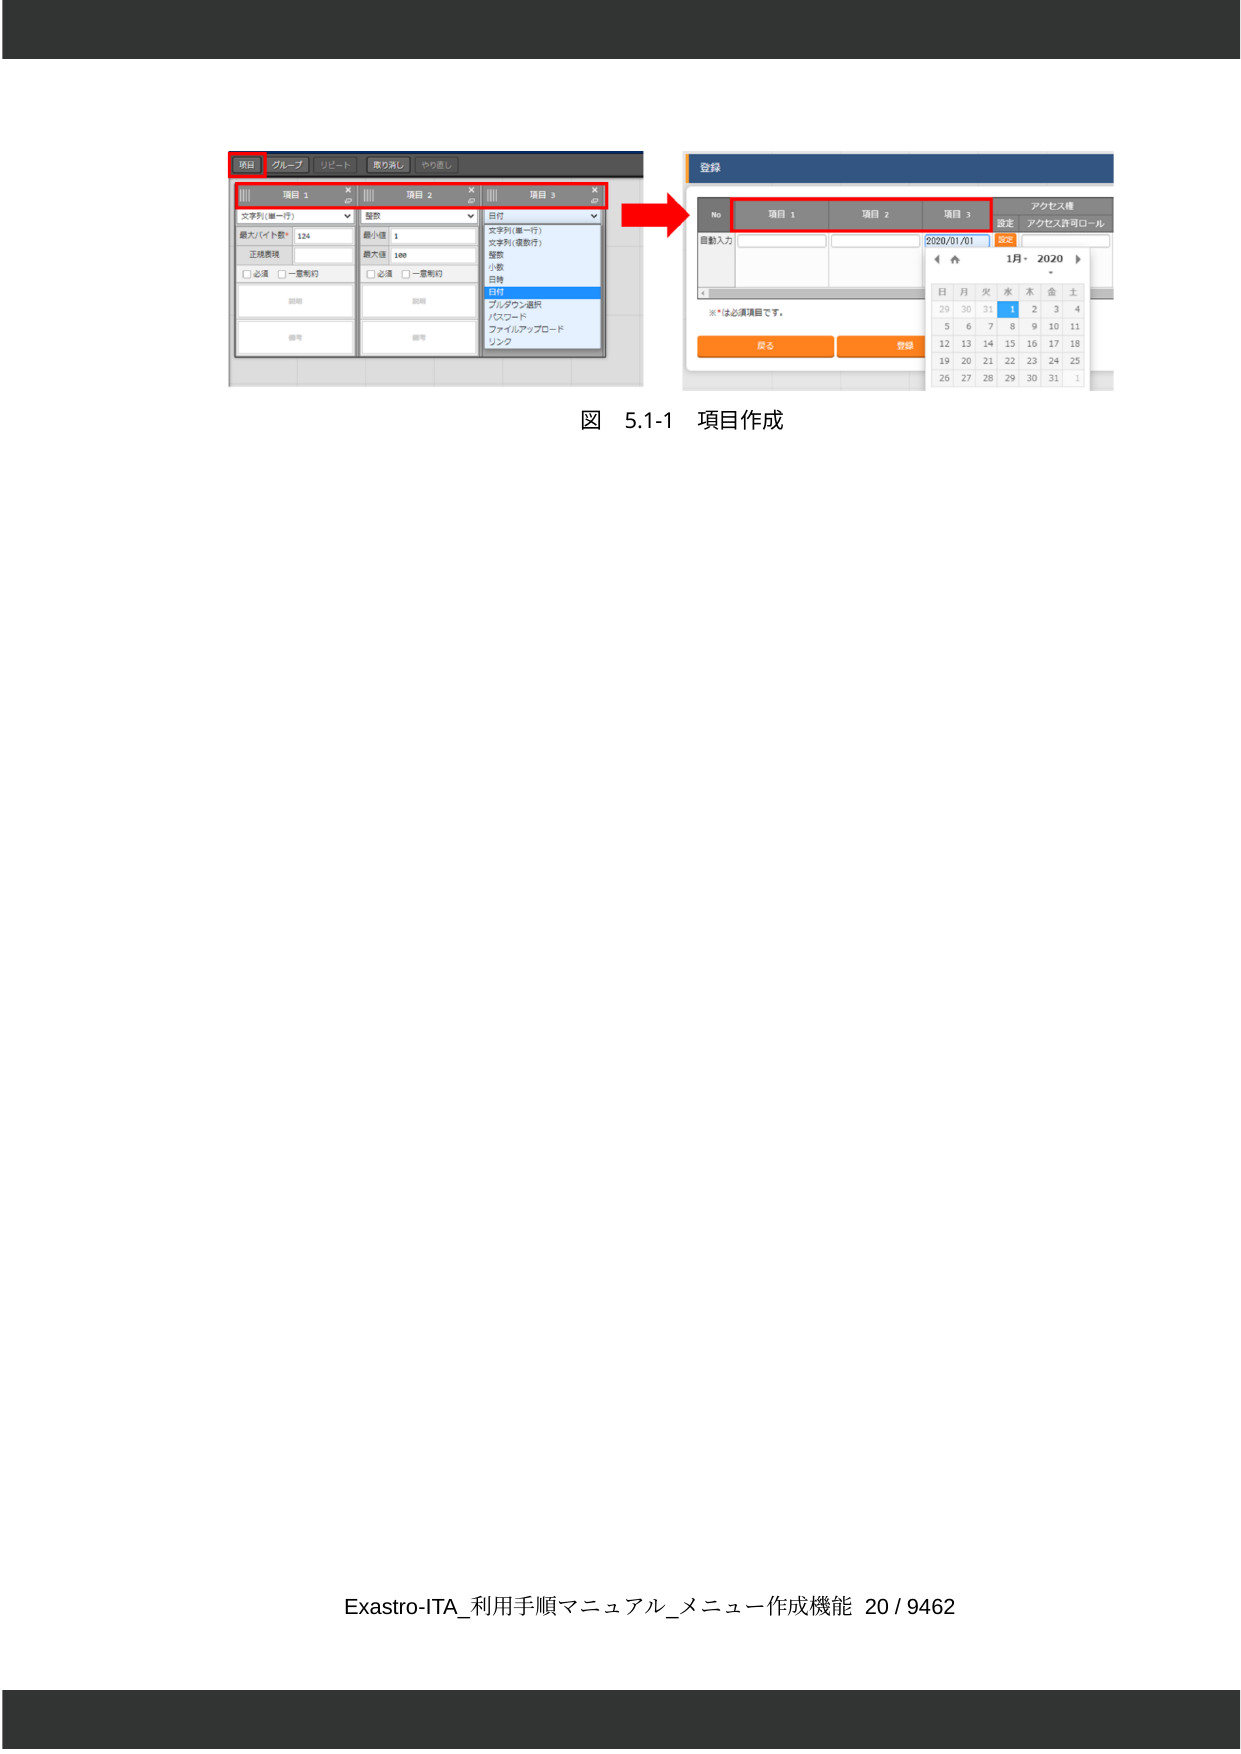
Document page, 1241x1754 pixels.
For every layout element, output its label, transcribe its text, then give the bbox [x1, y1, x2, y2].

picture [2, 0, 1241, 59]
picture [227, 151, 1114, 391]
picture [2, 1690, 1241, 1749]
text 図 5.1-1 項目作成 [148, 389, 1152, 448]
